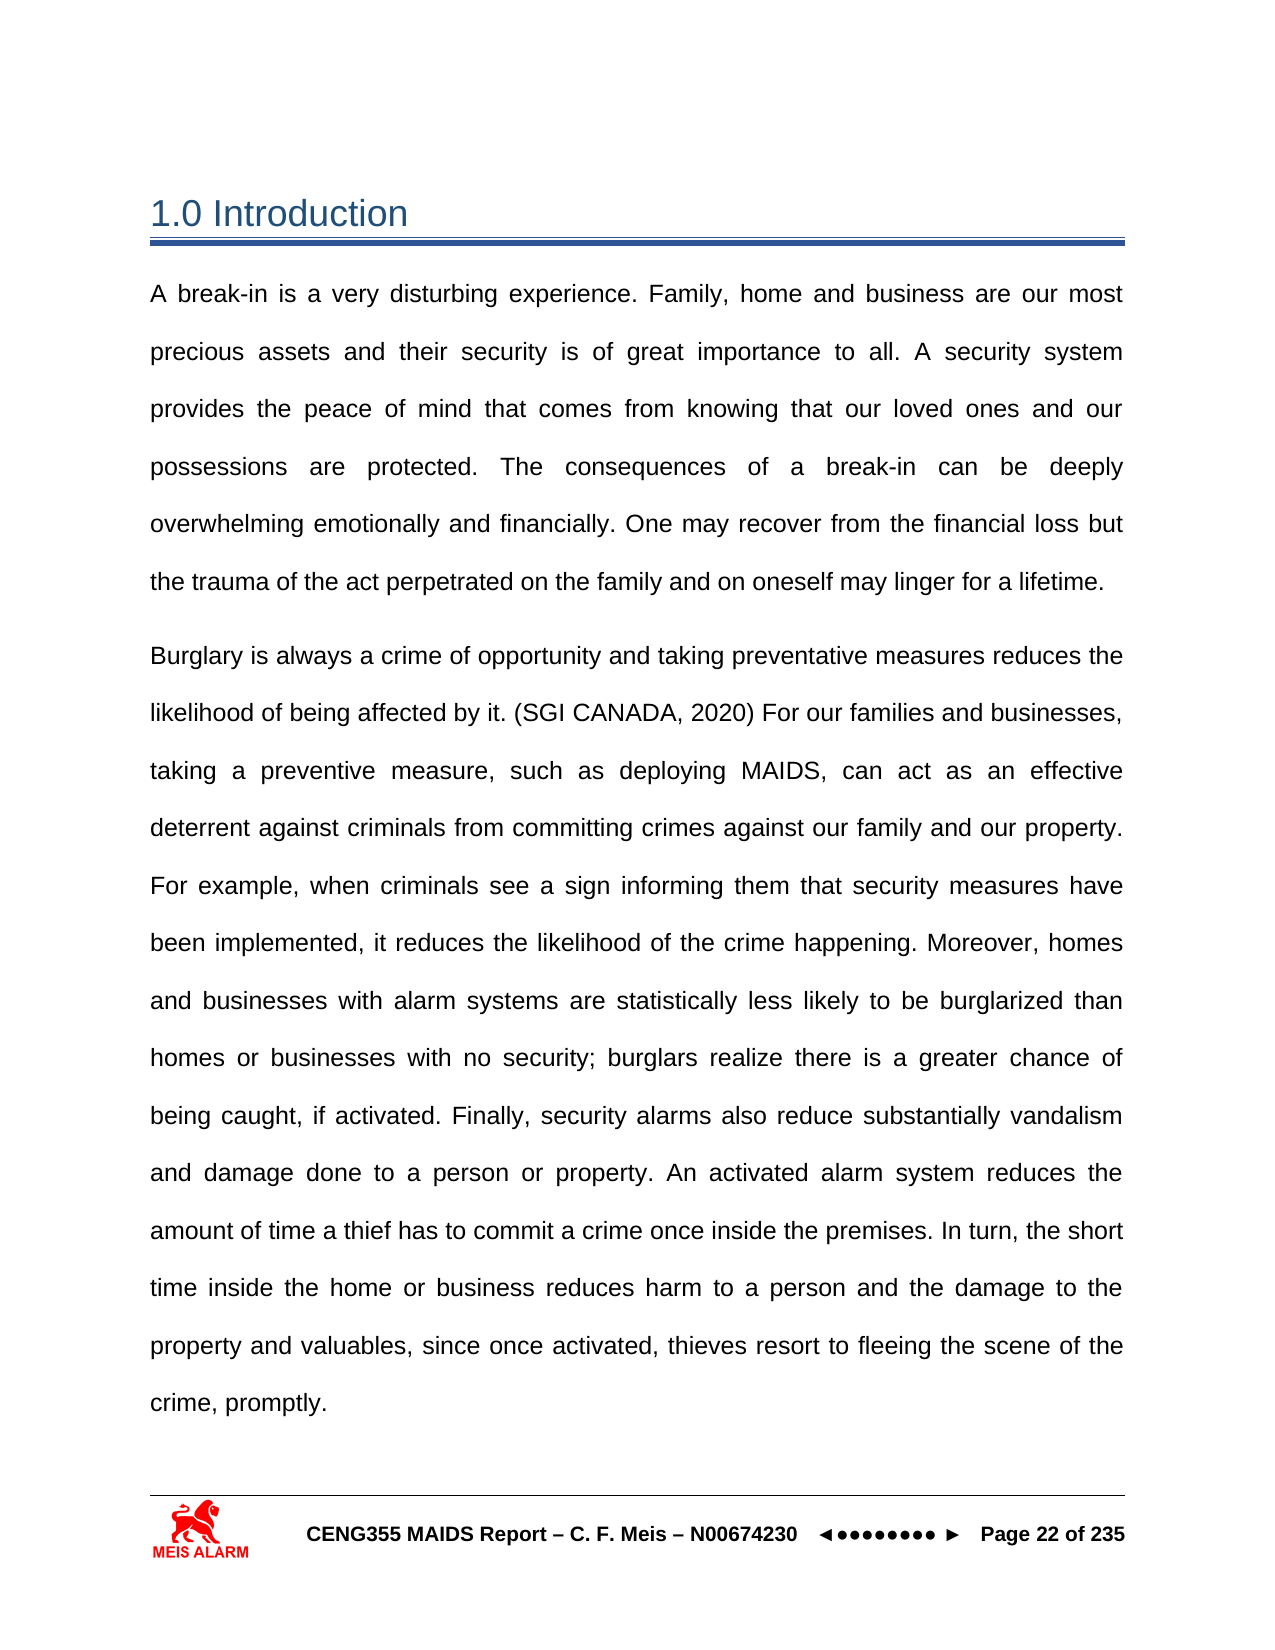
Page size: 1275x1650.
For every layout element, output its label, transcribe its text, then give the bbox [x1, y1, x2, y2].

subtitle 1.0 Introduction [150, 192, 1125, 237]
text A break-in is a very disturbing experience. Family, home and business are our most precious assets and their security is of great importance to all. A security system provides the peace of mind that comes from knowing that our loved ones and our possessions are protected. The consequences of a break-in can be deeply overwhelming emotionally and financially. One may recover from the financial loss but the trauma of the act perpetrated on the family and on oneself may linger for a lifetime. [150, 279, 1125, 595]
picture [150, 1498, 253, 1561]
text Burglary is always a crime of opportunity and taking preventative measures reduces the likelihood of being affected by it. (SGI CANADA, 2020) For our families and businesses, taking a preventive measure, such as deploying MAIDS, can act as an effective deterrent against criminals from committing crimes against our family and our property. For example, when criminals see a sign informing them that security measures have been implemented, it reduces the likelihood of the crime happening. Moreover, homes and businesses with alarm systems are statistically less likely to be burglarized than homes or businesses with no security; burglars realize there is a greater chance of being caught, if activated. Finally, security alarms also reduce substantially vandalism and damage done to a person or property. An activated alarm system reduces the amount of time a thief has to commit a crime once inside the premises. In turn, the short time inside the home or business reduces harm to a person and the damage to the property and valuables, since once activated, thieves resort to fleeing the scene of the crime, promptly. [150, 641, 1125, 1417]
